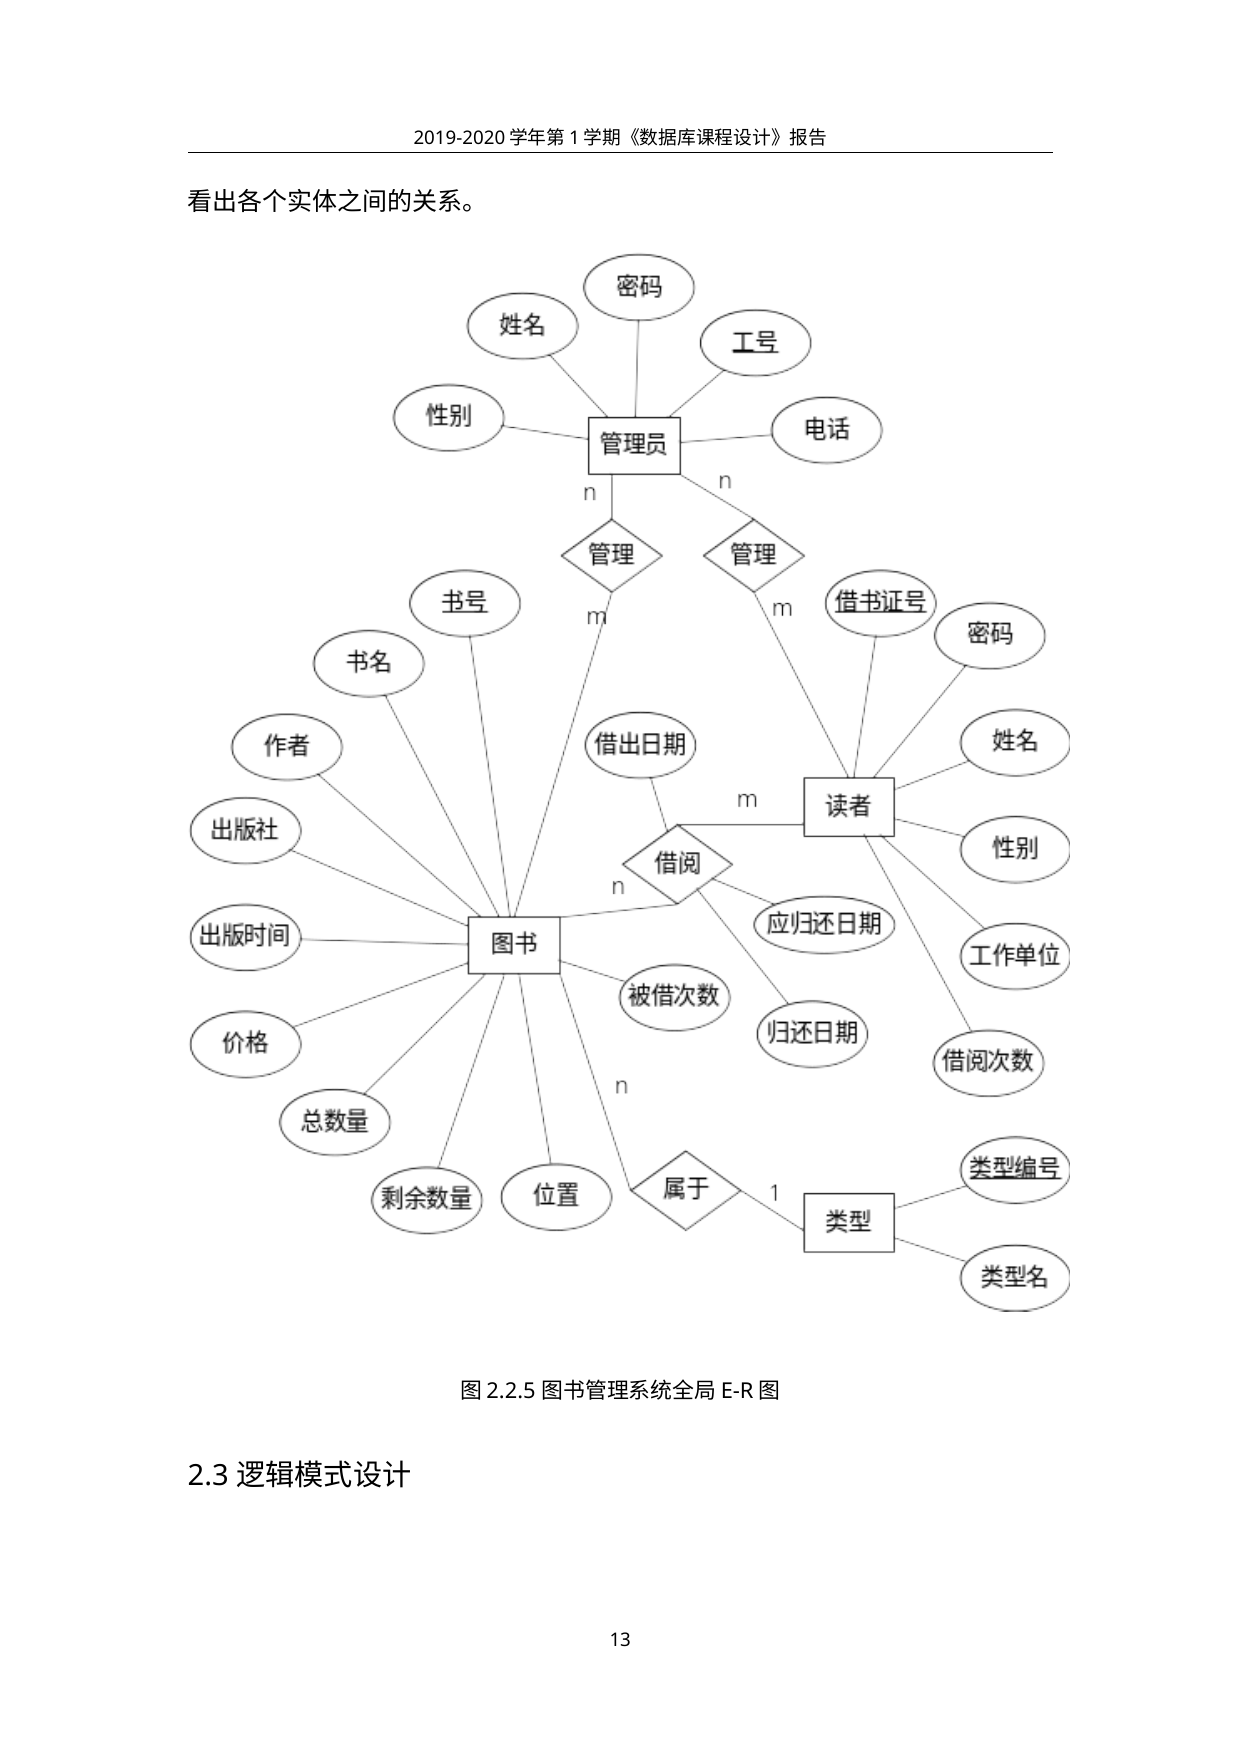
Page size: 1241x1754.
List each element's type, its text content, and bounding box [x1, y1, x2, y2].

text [187, 165, 1053, 233]
text 2.3 逻辑模式设计 [187, 1439, 1053, 1507]
text 图2.2.5 图书管理系统全局E-R图 [187, 1372, 1053, 1406]
